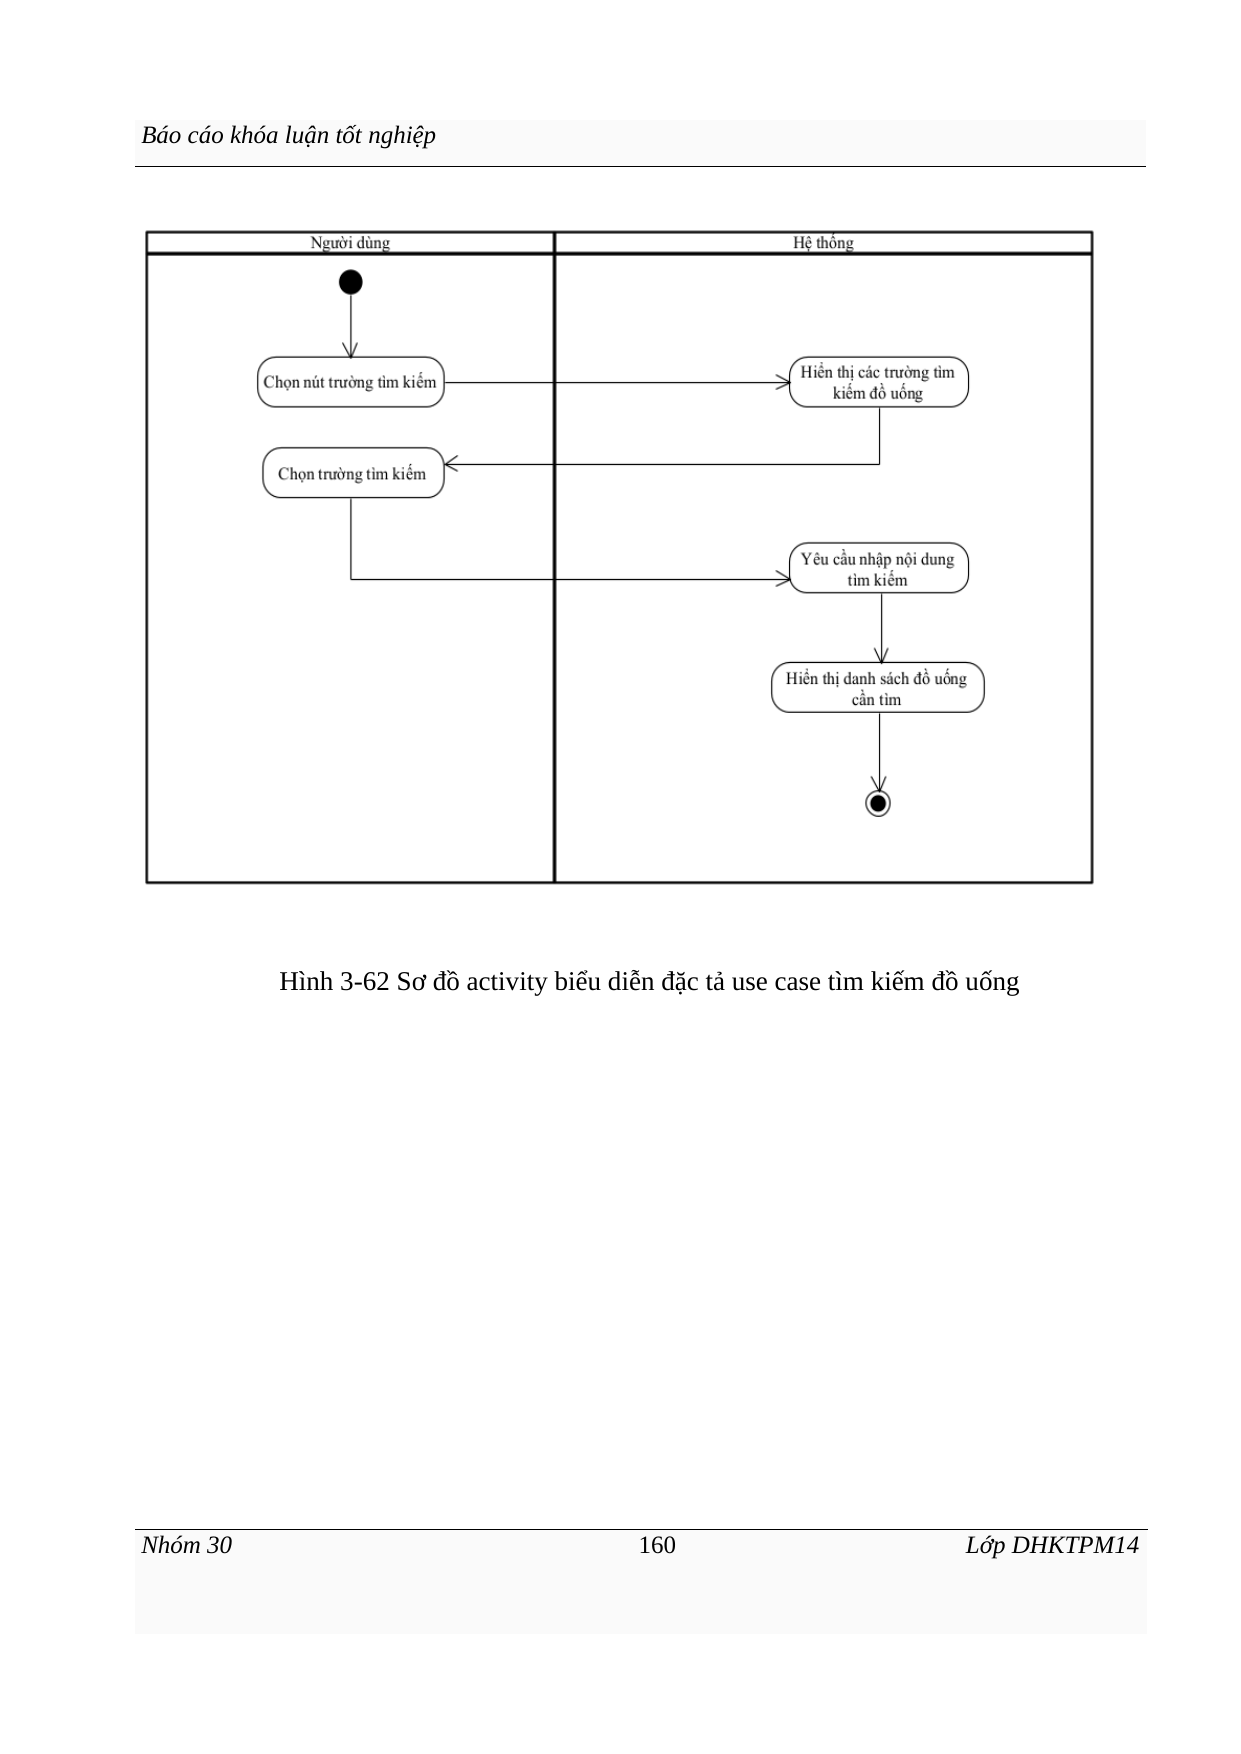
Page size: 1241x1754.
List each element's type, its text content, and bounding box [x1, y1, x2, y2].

table_header [135, 196, 1105, 936]
picture [141, 225, 1101, 891]
